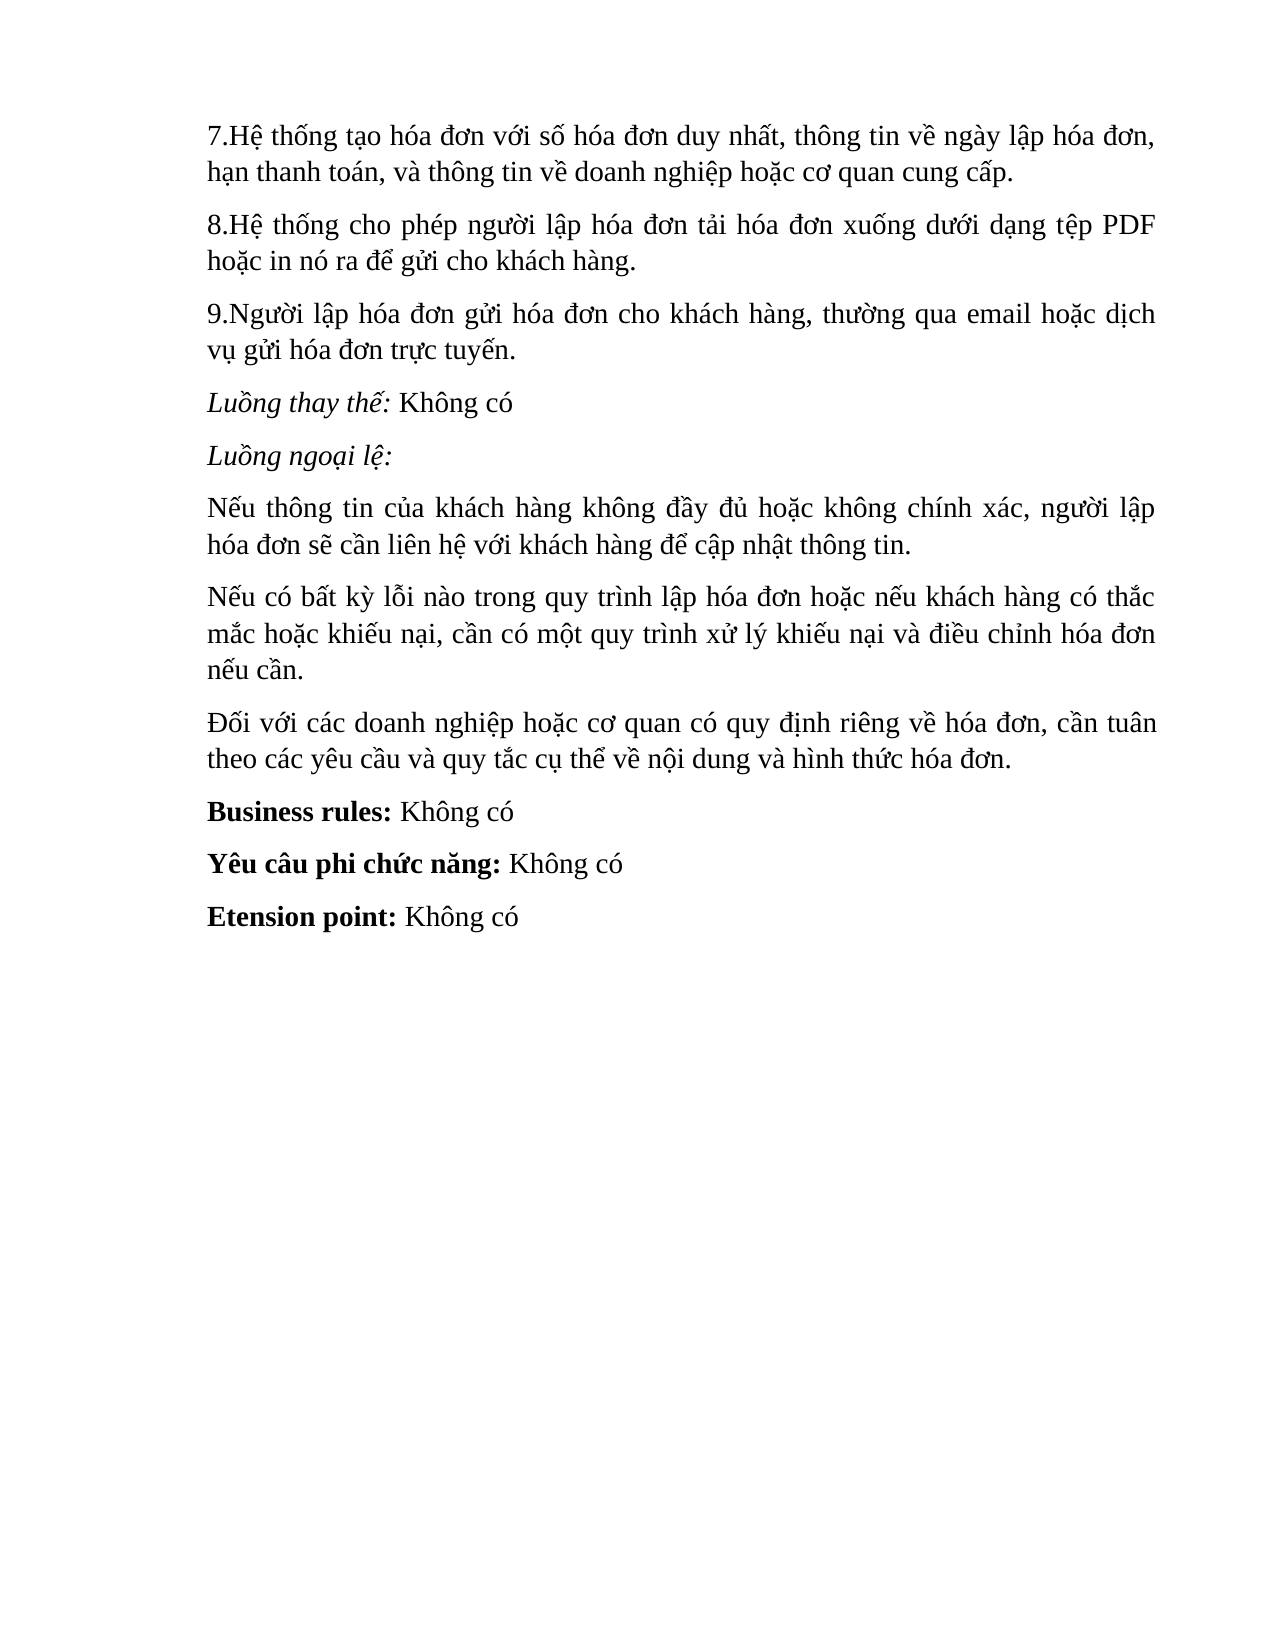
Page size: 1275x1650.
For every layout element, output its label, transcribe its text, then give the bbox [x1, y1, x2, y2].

text 7.Hệ thống tạo hóa đơn với số hóa đơn duy nhất, thông tin về ngày lập hóa đơn, hạn thanh toán, và thông tin về doanh nghiệp hoặc cơ quan cung cấp. [207, 118, 1157, 188]
text Business rules: Không có [207, 794, 1157, 827]
text Nếu thông tin của khách hàng không đầy đủ hoặc không chính xác, người lập hóa đơn sẽ cần liên hệ với khách hàng để cập nhật thông tin. [207, 491, 1157, 560]
text Nếu có bất kỳ lỗi nào trong quy trình lập hóa đơn hoặc nếu khách hàng có thắc mắc hoặc khiếu nại, cần có một quy trình xử lý khiếu nại và điều chỉnh hóa đơn nếu cần. [207, 579, 1157, 685]
text Luồng ngoại lệ: [207, 438, 1157, 471]
text Etension point: Không có [207, 899, 1157, 933]
text Yêu câu phi chức năng: Không có [207, 846, 1157, 880]
text Luồng thay thế: Không có [207, 385, 1157, 418]
text 8.Hệ thống cho phép người lập hóa đơn tải hóa đơn xuống dưới dạng tệp PDF hoặc in nó ra để gửi cho khách hàng. [207, 207, 1157, 277]
text Đối với các doanh nghiệp hoặc cơ quan có quy định riêng về hóa đơn, cần tuân theo các yêu cầu và quy tắc cụ thể về nội dung và hình thức hóa đơn. [207, 705, 1157, 774]
text 9.Người lập hóa đơn gửi hóa đơn cho khách hàng, thường qua email hoặc dịch vụ gửi hóa đơn trực tuyến. [207, 296, 1157, 366]
